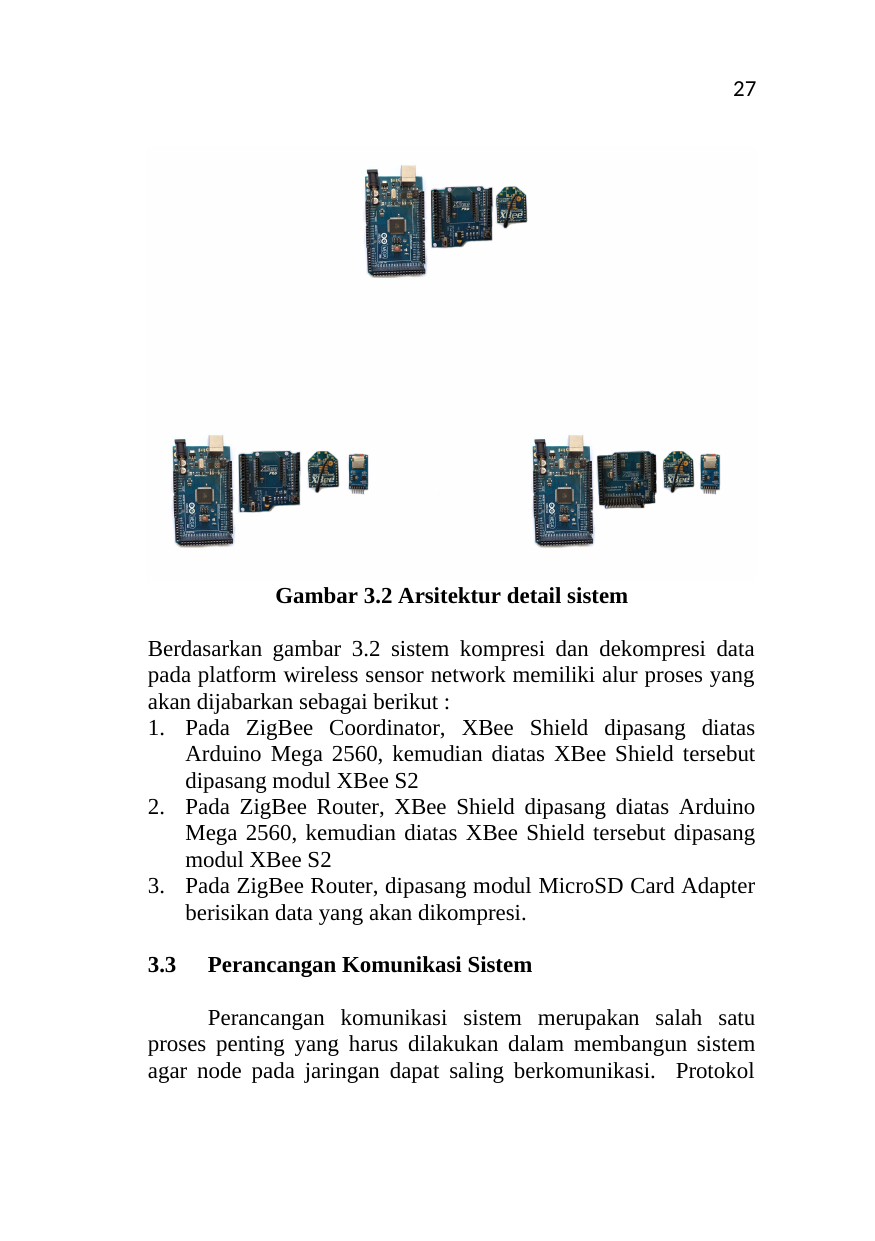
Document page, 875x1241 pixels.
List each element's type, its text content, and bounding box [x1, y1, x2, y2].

picture [147, 147, 757, 583]
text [148, 1004, 756, 1083]
list Pada ZigBee Router, dipasang modul MicroSD Card Adapter berisikan data yang akan dikompresi. [148, 872, 756, 925]
text Gambar 3.2 Arsitektur detail sistem [148, 583, 756, 609]
text Berdasarkan gambar 3.2 sistem kompresi dan dekompresi data pada platform wireless sensor network memiliki alur proses yang akan dijabarkan sebagai berikut : [148, 635, 756, 714]
list Pada ZigBee Coordinator, XBee Shield dipasang diatas Arduino Mega 2560, kemudian diatas XBee Shield tersebut dipasang modul XBee S2 [148, 714, 756, 793]
subtitle Perancangan Komunikasi Sistem [148, 951, 756, 978]
list Pada ZigBee Router, XBee Shield dipasang diatas Arduino Mega 2560, kemudian diatas XBee Shield tersebut dipasang modul XBee S2 [148, 793, 756, 872]
